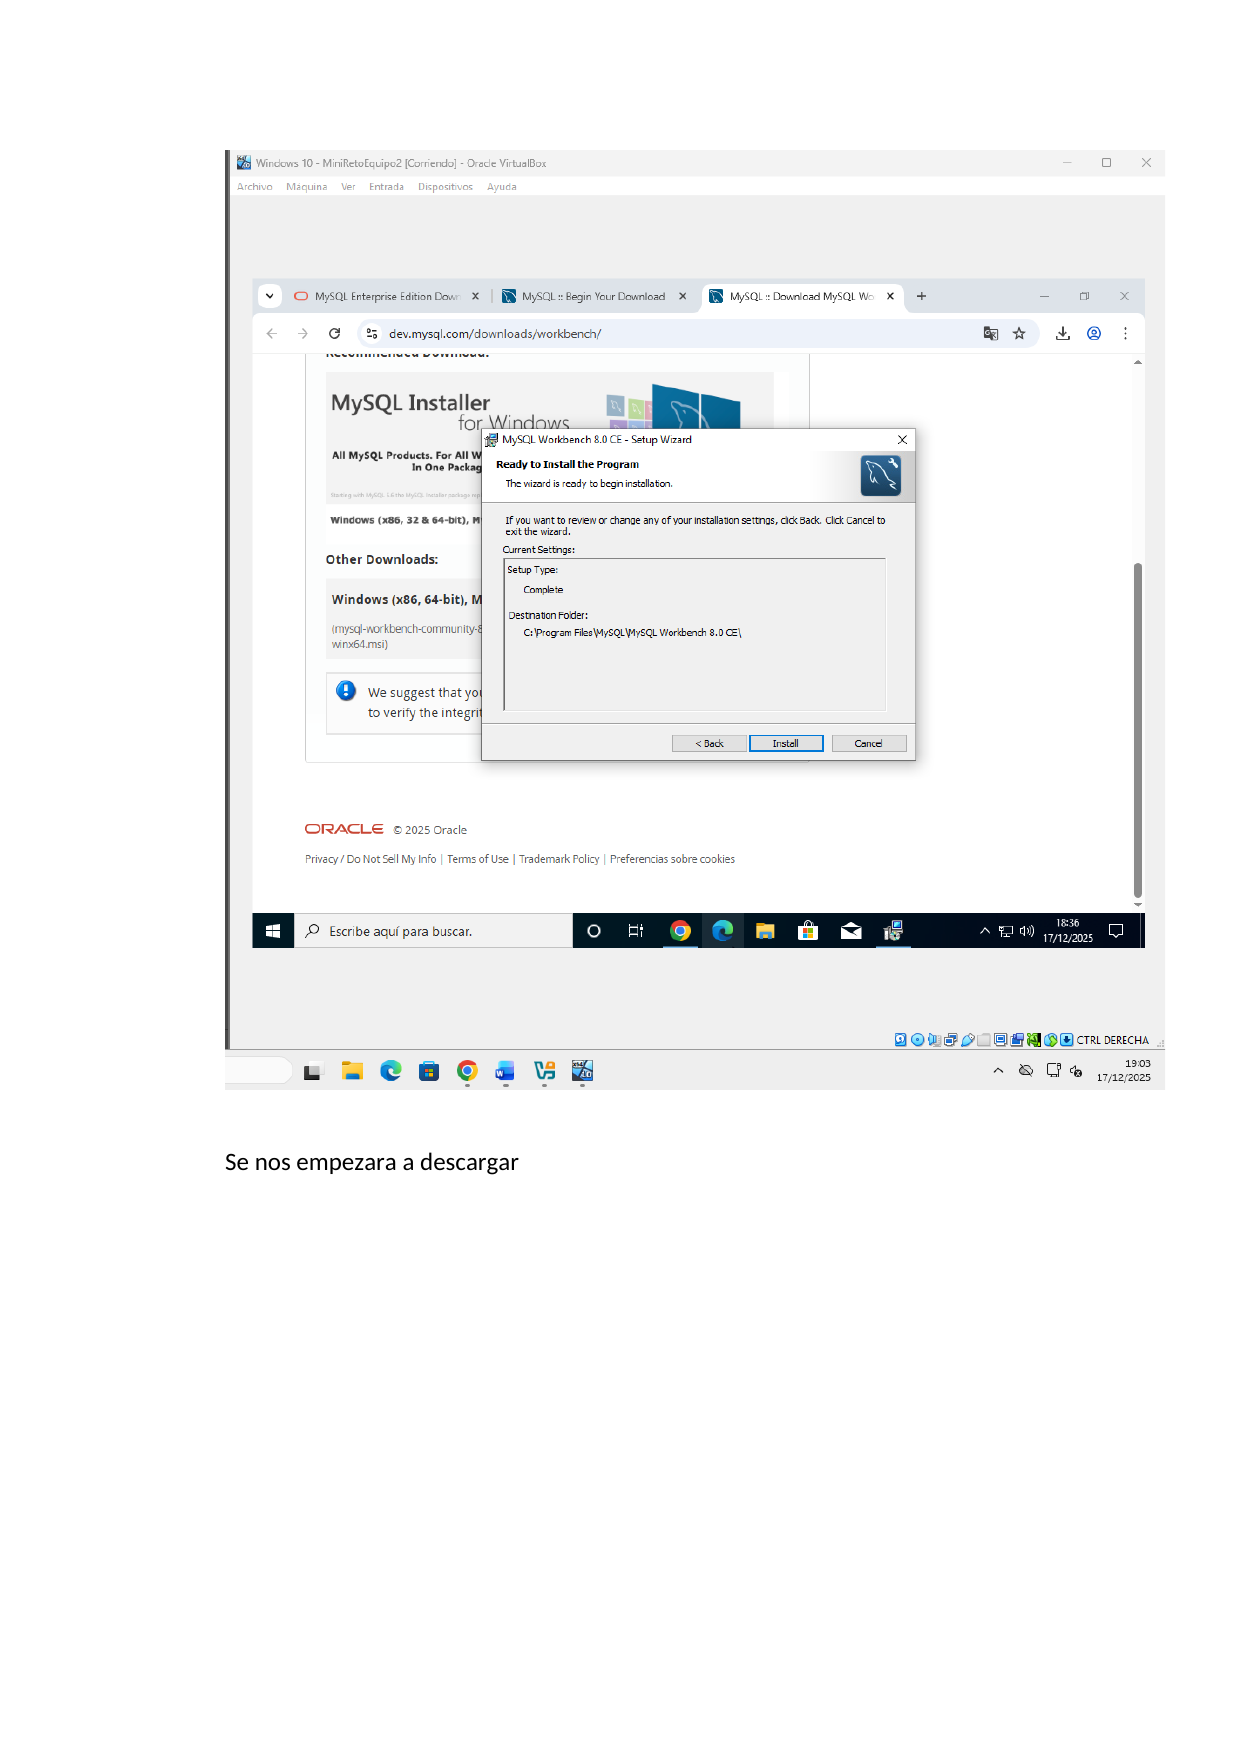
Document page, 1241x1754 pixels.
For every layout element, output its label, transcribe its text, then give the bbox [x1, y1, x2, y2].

text Se nos empezara a descargar [225, 1111, 1090, 1177]
picture [225, 150, 1166, 1090]
